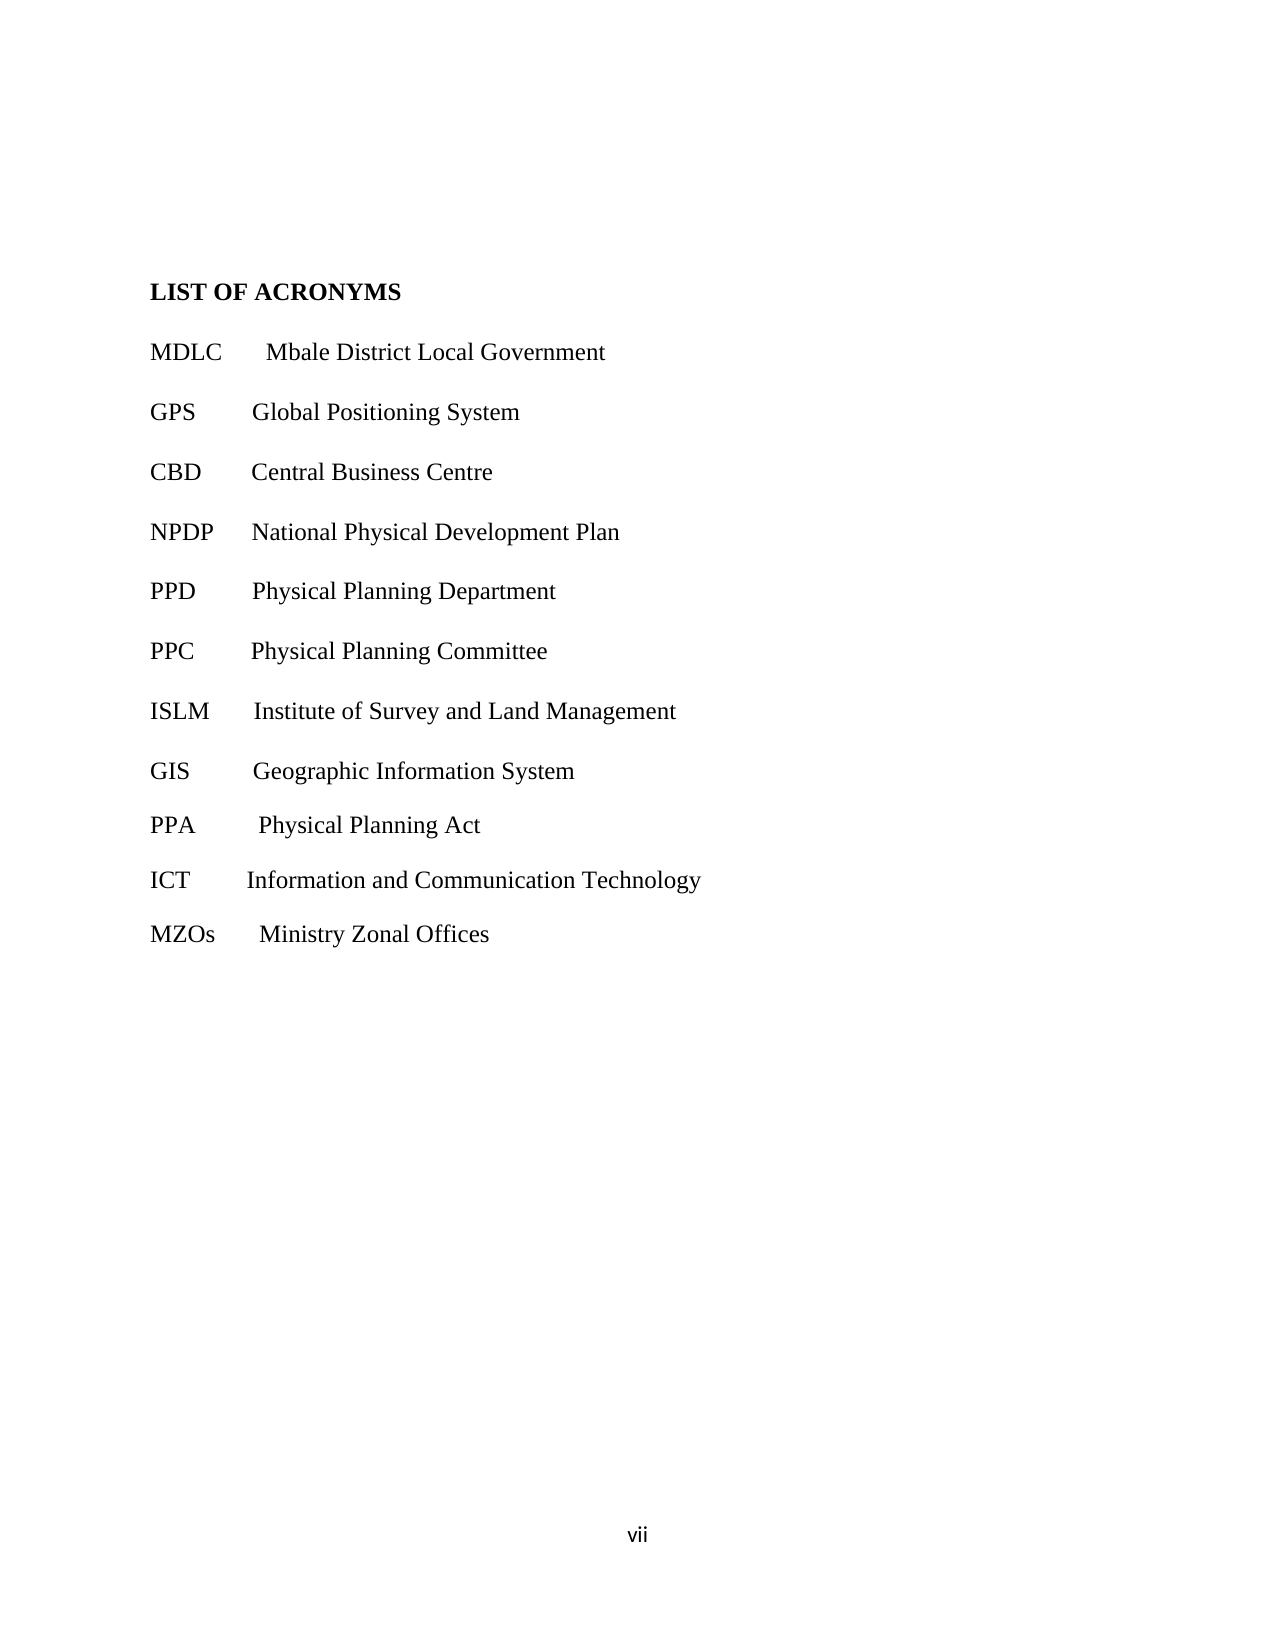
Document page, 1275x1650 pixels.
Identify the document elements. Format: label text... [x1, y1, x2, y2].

text PPC Physical Planning Committee [150, 636, 1125, 665]
text PPA Physical Planning Act [150, 810, 1125, 839]
text NPDP National Physical Development Plan [150, 517, 1125, 545]
text MDLC Mbale District Local Government [150, 337, 1125, 366]
text ICT Information and Communication Technology [150, 865, 1125, 894]
text GPS Global Positioning System [150, 397, 1125, 426]
text CBD Central Business Centre [150, 457, 1125, 486]
text ISLM Institute of Survey and Land Management [150, 696, 1125, 725]
text MZOs Ministry Zonal Offices [150, 919, 1125, 948]
text LIST OF ACRONYMS [150, 277, 1125, 306]
text GIS Geographic Information System [150, 756, 1125, 784]
text PPD Physical Planning Department [150, 576, 1125, 605]
